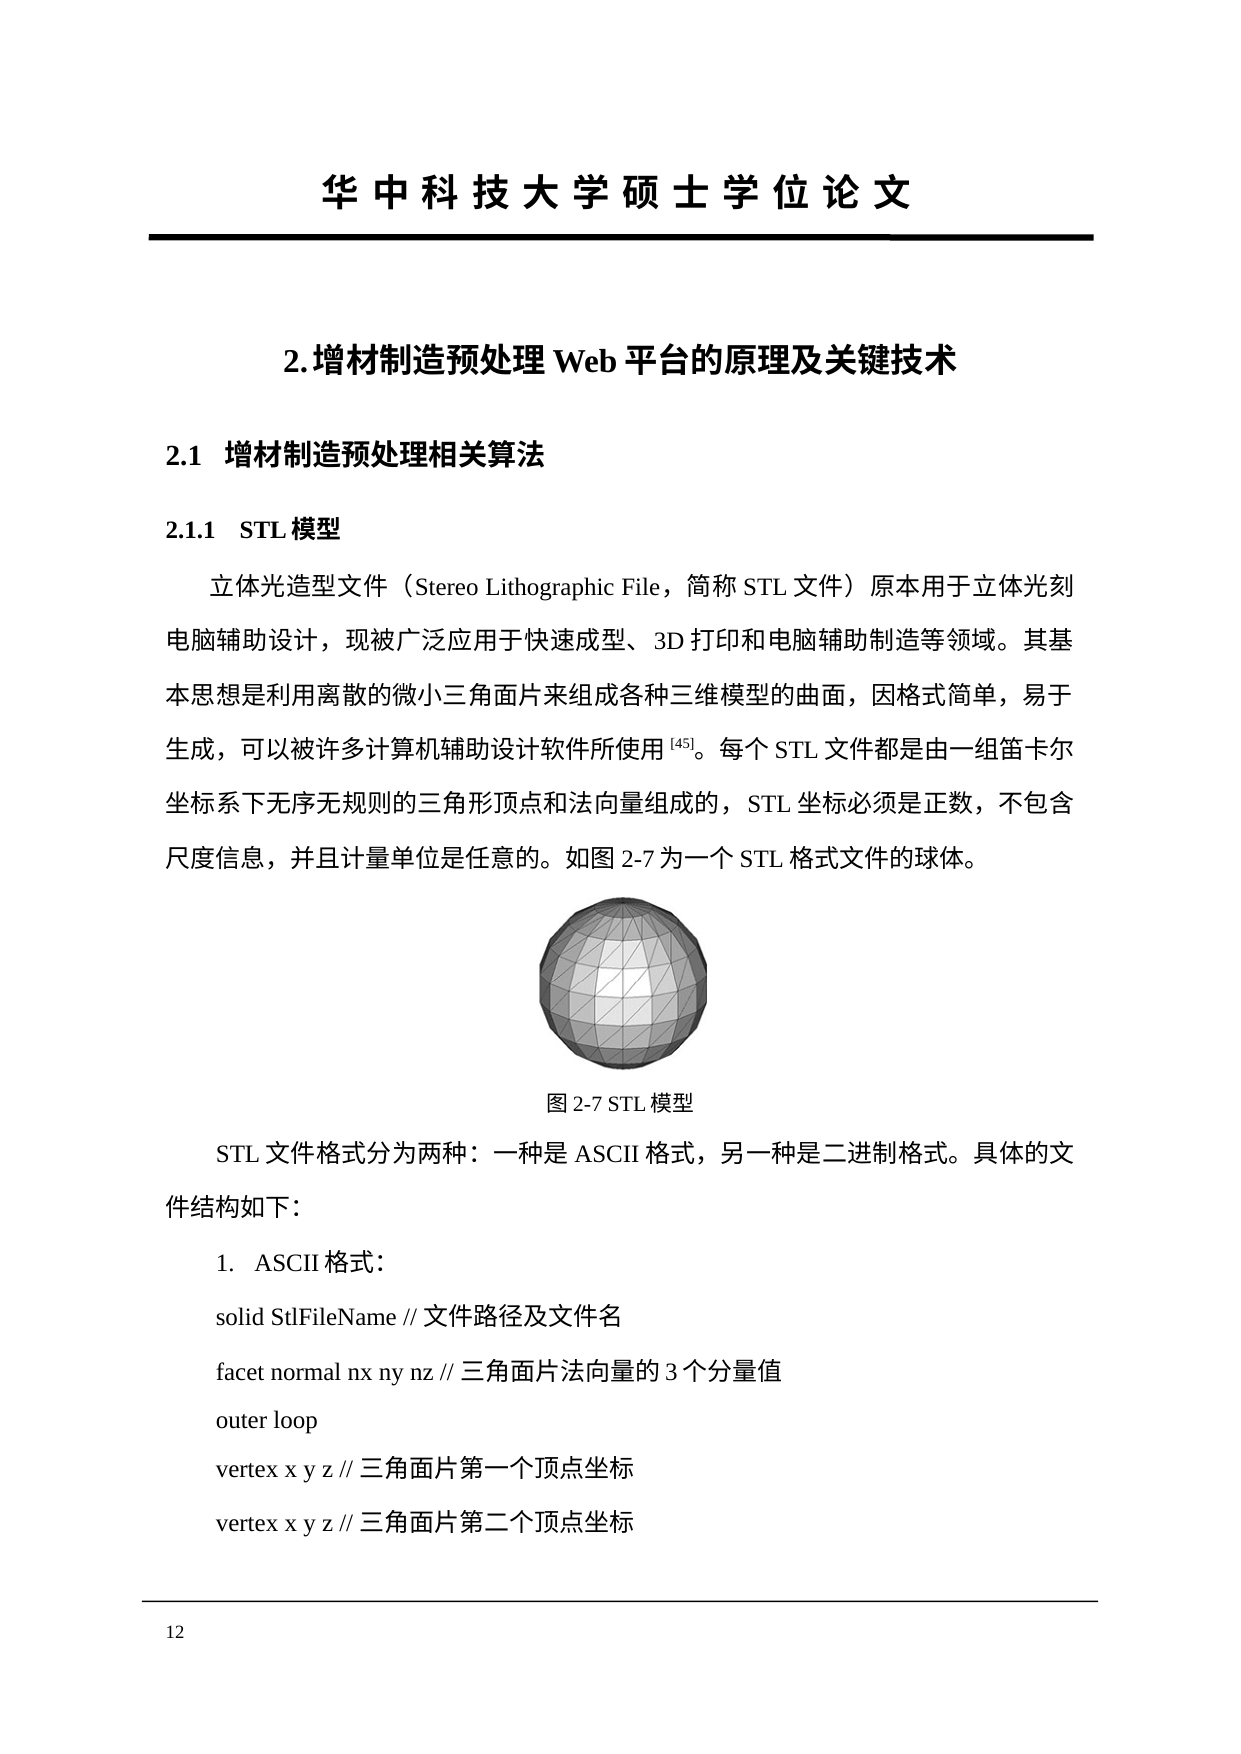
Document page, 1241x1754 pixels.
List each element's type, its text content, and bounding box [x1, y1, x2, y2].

subtitle 增材制造预处理Web平台的原理及关键技术 [165, 334, 1075, 382]
text STL文件格式分为两种：一种是ASCII格式，另一种是二进制格式。具体的文件结构如下： [165, 1133, 1075, 1224]
text facet normal nx ny nz // 三角面片法向量的3个分量值 [216, 1351, 1075, 1387]
list ASCII格式： [216, 1242, 1075, 1278]
text solid StlFileName // 文件路径及文件名 [216, 1297, 1075, 1333]
text outer loop [216, 1405, 1075, 1434]
text vertex x y z // 三角面片第一个顶点坐标 [216, 1448, 1075, 1485]
text vertex x y z // 三角面片第二个顶点坐标 [216, 1503, 1075, 1539]
subtitle 增材制造预处理相关算法 [165, 431, 1075, 473]
subtitle STL模型 [165, 509, 1075, 546]
picture [533, 892, 708, 1072]
